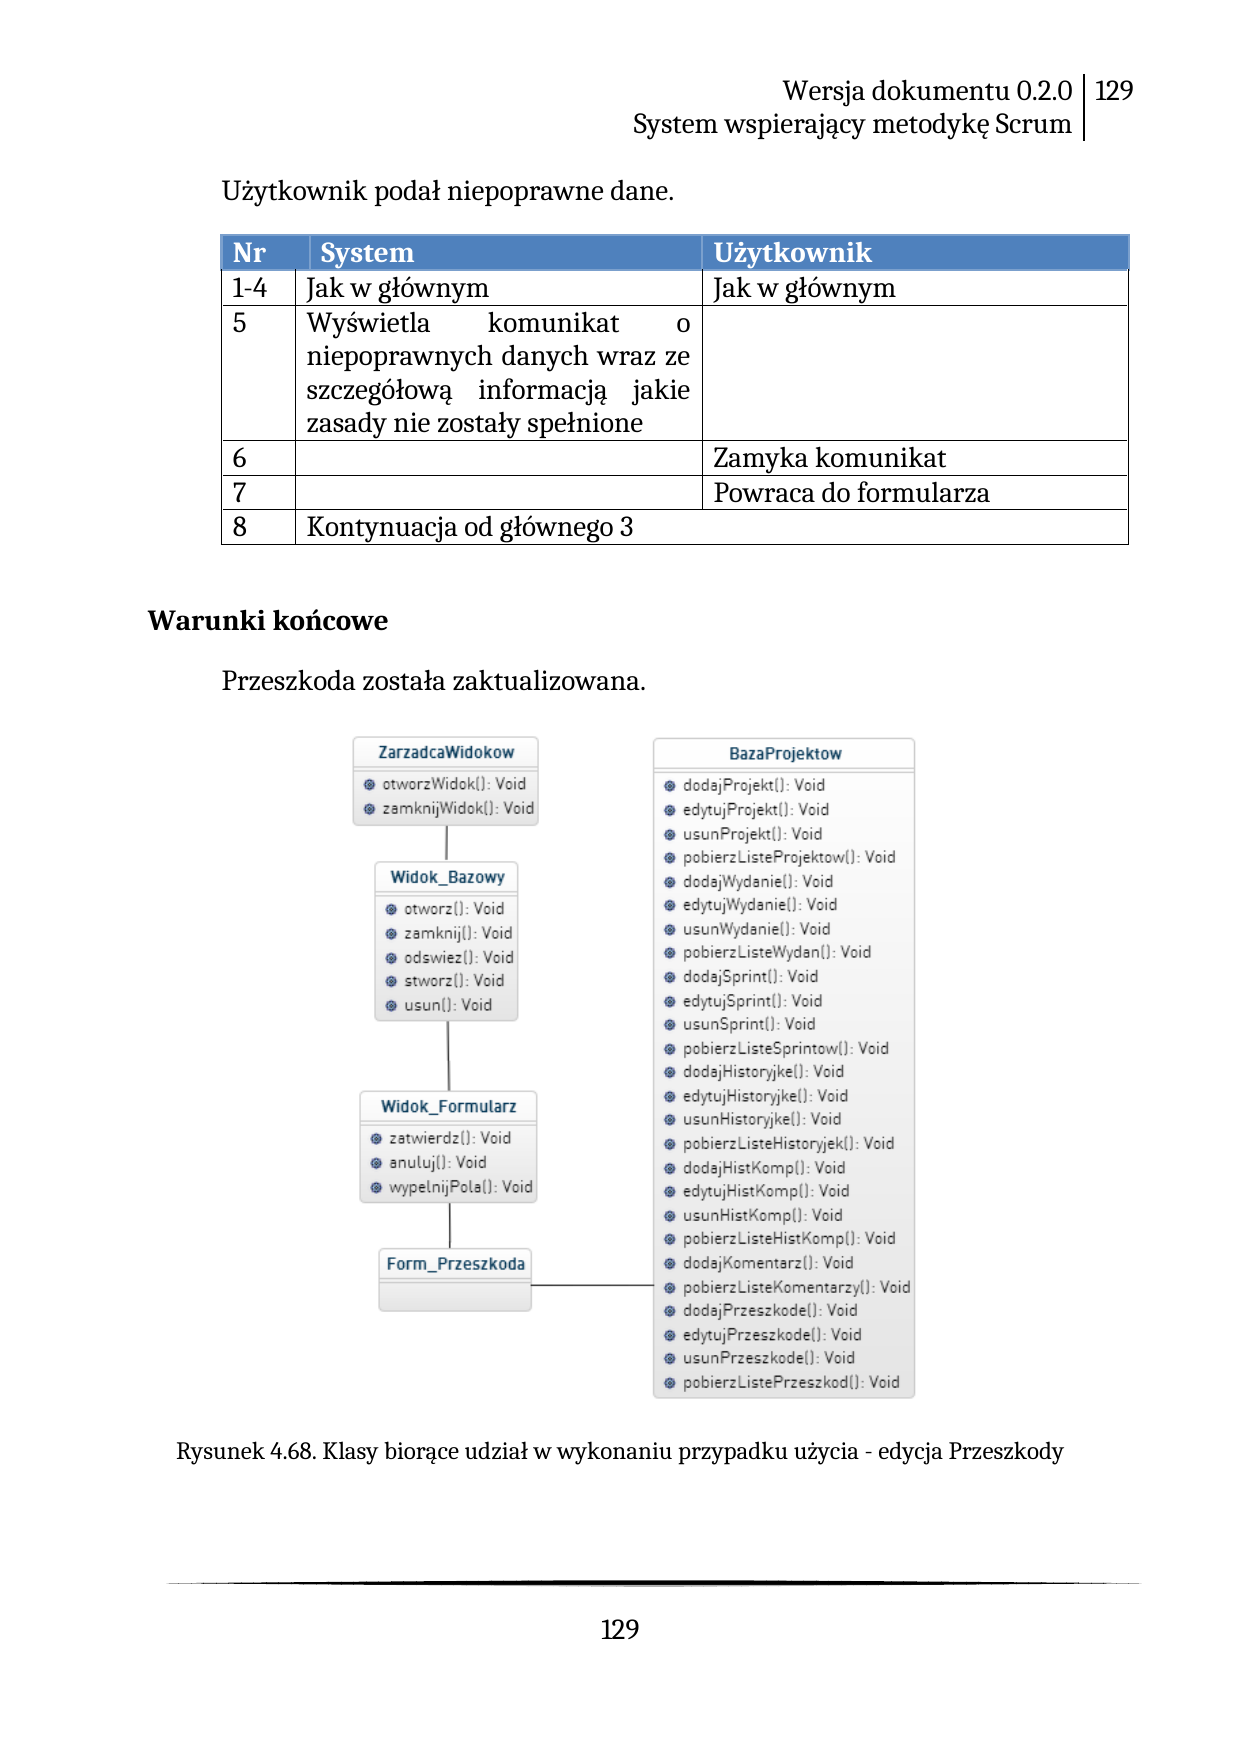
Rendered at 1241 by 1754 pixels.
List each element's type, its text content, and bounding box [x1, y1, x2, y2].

text Warunki końcowe [148, 604, 1093, 638]
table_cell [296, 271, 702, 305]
picture [166, 1579, 1142, 1587]
picture [312, 723, 928, 1411]
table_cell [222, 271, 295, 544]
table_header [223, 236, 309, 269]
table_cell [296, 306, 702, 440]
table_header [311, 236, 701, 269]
text Przeszkoda została zaktualizowana. [148, 664, 1093, 697]
text Użytkownik podał niepoprawne dane. [148, 174, 1093, 208]
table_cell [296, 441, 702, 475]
text Rysunek 4.68. Klasy biorące udział w wykonaniu przypadku użycia - edycja Przeszkody [148, 1437, 1093, 1465]
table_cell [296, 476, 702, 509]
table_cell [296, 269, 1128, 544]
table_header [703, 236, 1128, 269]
